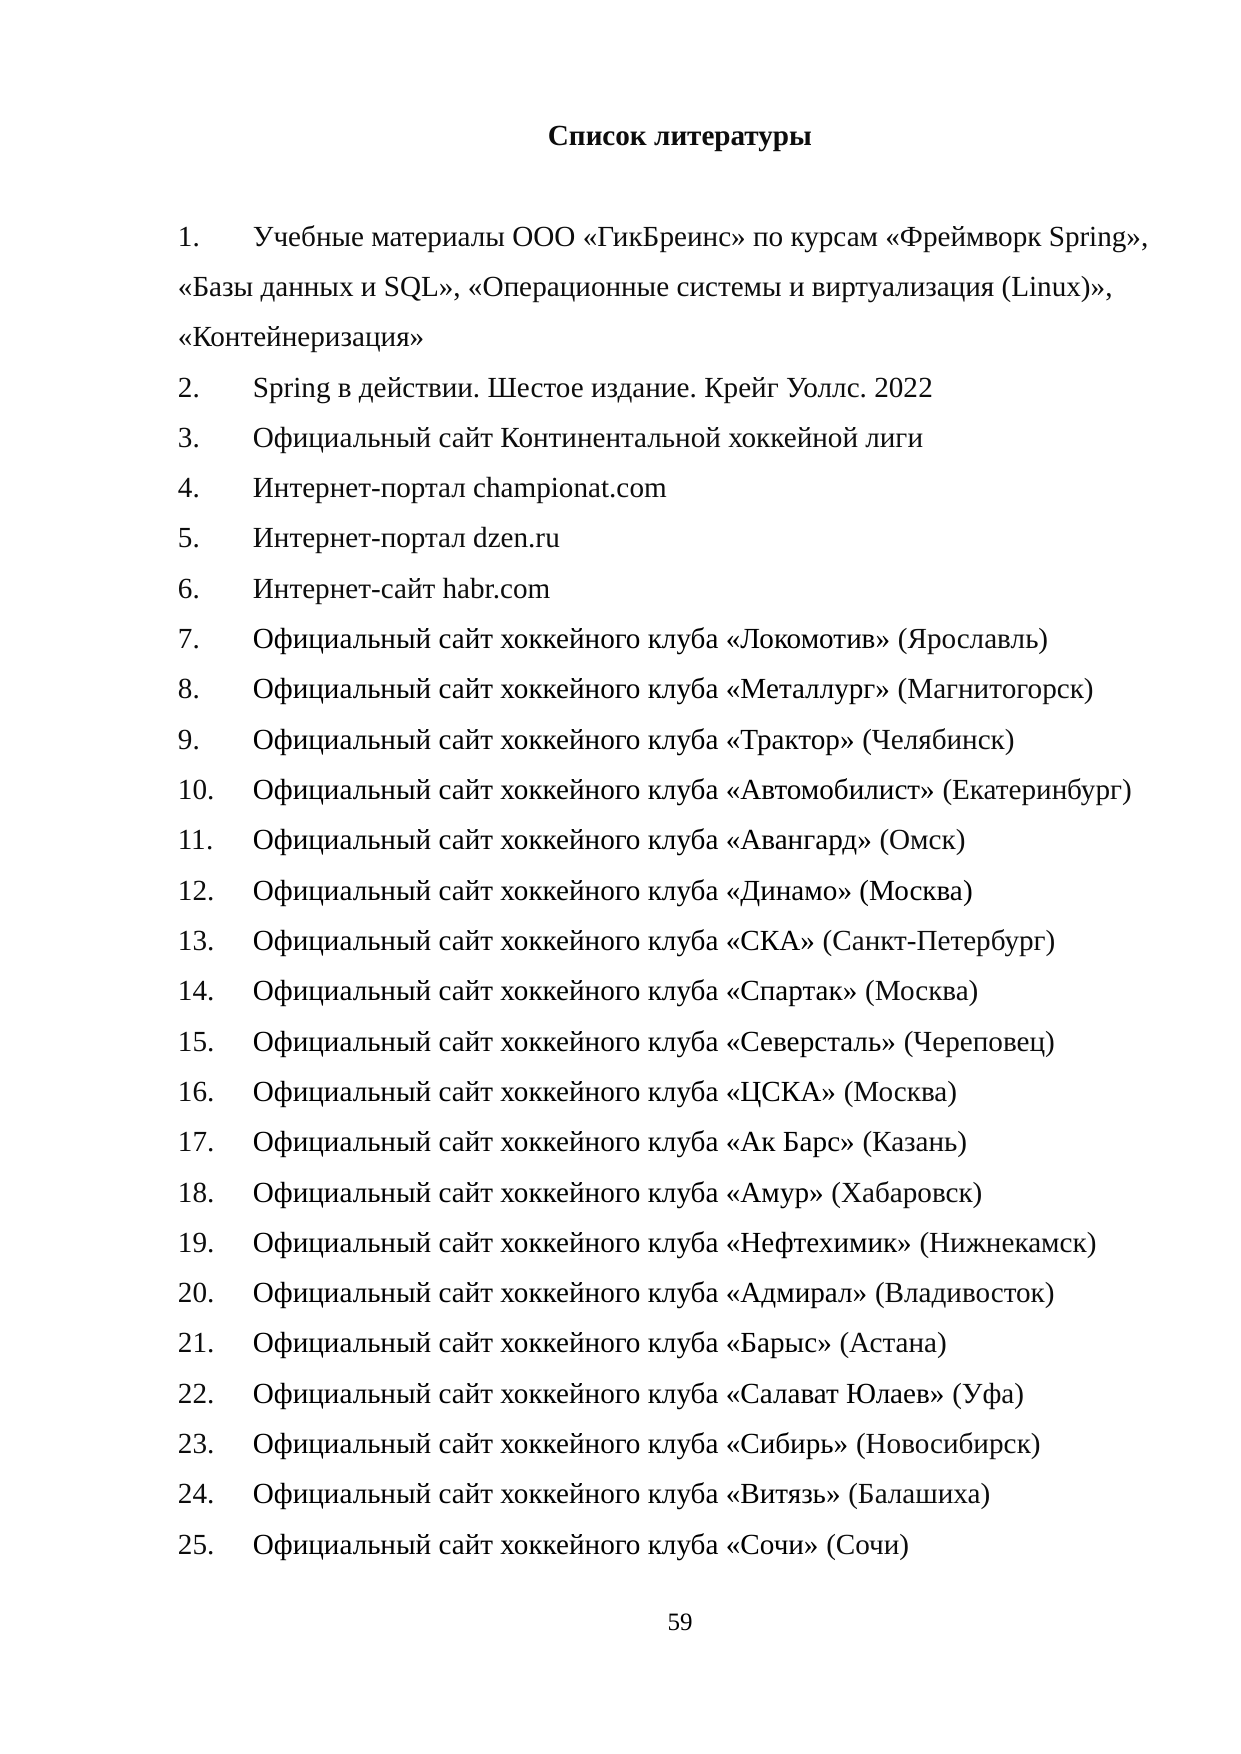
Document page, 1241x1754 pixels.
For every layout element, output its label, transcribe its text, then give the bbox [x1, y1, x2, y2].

list Официальный сайт хоккейного клуба «Барыс» (Астана) [178, 1326, 1182, 1359]
list Официальный сайт хоккейного клуба «Адмирал» (Владивосток) [178, 1275, 1182, 1309]
text Список литературы [178, 118, 1182, 152]
list Официальный сайт хоккейного клуба «Динамо» (Москва) [178, 873, 1182, 906]
list Официальный сайт хоккейного клуба «Трактор» (Челябинск) [178, 722, 1182, 755]
list Официальный сайт хоккейного клуба «ЦСКА» (Москва) [178, 1074, 1182, 1108]
list Официальный сайт хоккейного клуба «Амур» (Хабаровск) [178, 1175, 1182, 1208]
list Официальный сайт хоккейного клуба «СКА» (Санкт-Петербург) [178, 923, 1182, 957]
list Официальный сайт хоккейного клуба «Сочи» (Сочи) [178, 1527, 1182, 1560]
list Официальный сайт хоккейного клуба «Локомотив» (Ярославль) [178, 621, 1182, 655]
list Официальный сайт хоккейного клуба «Авангард» (Омск) [178, 822, 1182, 856]
list Официальный сайт хоккейного клуба «Спартак» (Москва) [178, 973, 1182, 1007]
list Официальный сайт хоккейного клуба «Салават Юлаев» (Уфа) [178, 1376, 1182, 1409]
list Учебные материалы ООО «ГикБреинс» по курсам «Фреймворк Spring», «Базы данных и SQL», «Операционные системы и виртуализация (Linux)», «Контейнеризация» [178, 219, 1182, 353]
list Официальный сайт хоккейного клуба «Ак Барс» (Казань) [178, 1124, 1182, 1158]
list Официальный сайт хоккейного клуба «Автомобилист» (Екатеринбург) [178, 772, 1182, 806]
list Официальный сайт хоккейного клуба «Витязь» (Балашиха) [178, 1477, 1182, 1510]
list Spring в действии. Шестое издание. Крейг Уоллс. 2022 [918, 370, 1182, 403]
list Интернет-портал dzen.ru [178, 521, 1182, 554]
list Интернет-сайт habr.com [178, 571, 1182, 604]
list Официальный сайт Континентальной хоккейной лиги [178, 420, 1182, 453]
list Официальный сайт хоккейного клуба «Сибирь» (Новосибирск) [178, 1426, 1182, 1460]
list Официальный сайт хоккейного клуба «Металлург» (Магнитогорск) [178, 672, 1182, 705]
list Официальный сайт хоккейного клуба «Нефтехимик» (Нижнекамск) [178, 1225, 1182, 1258]
list Официальный сайт хоккейного клуба «Северсталь» (Череповец) [178, 1024, 1182, 1057]
list Интернет-портал championat.com [178, 470, 1182, 504]
